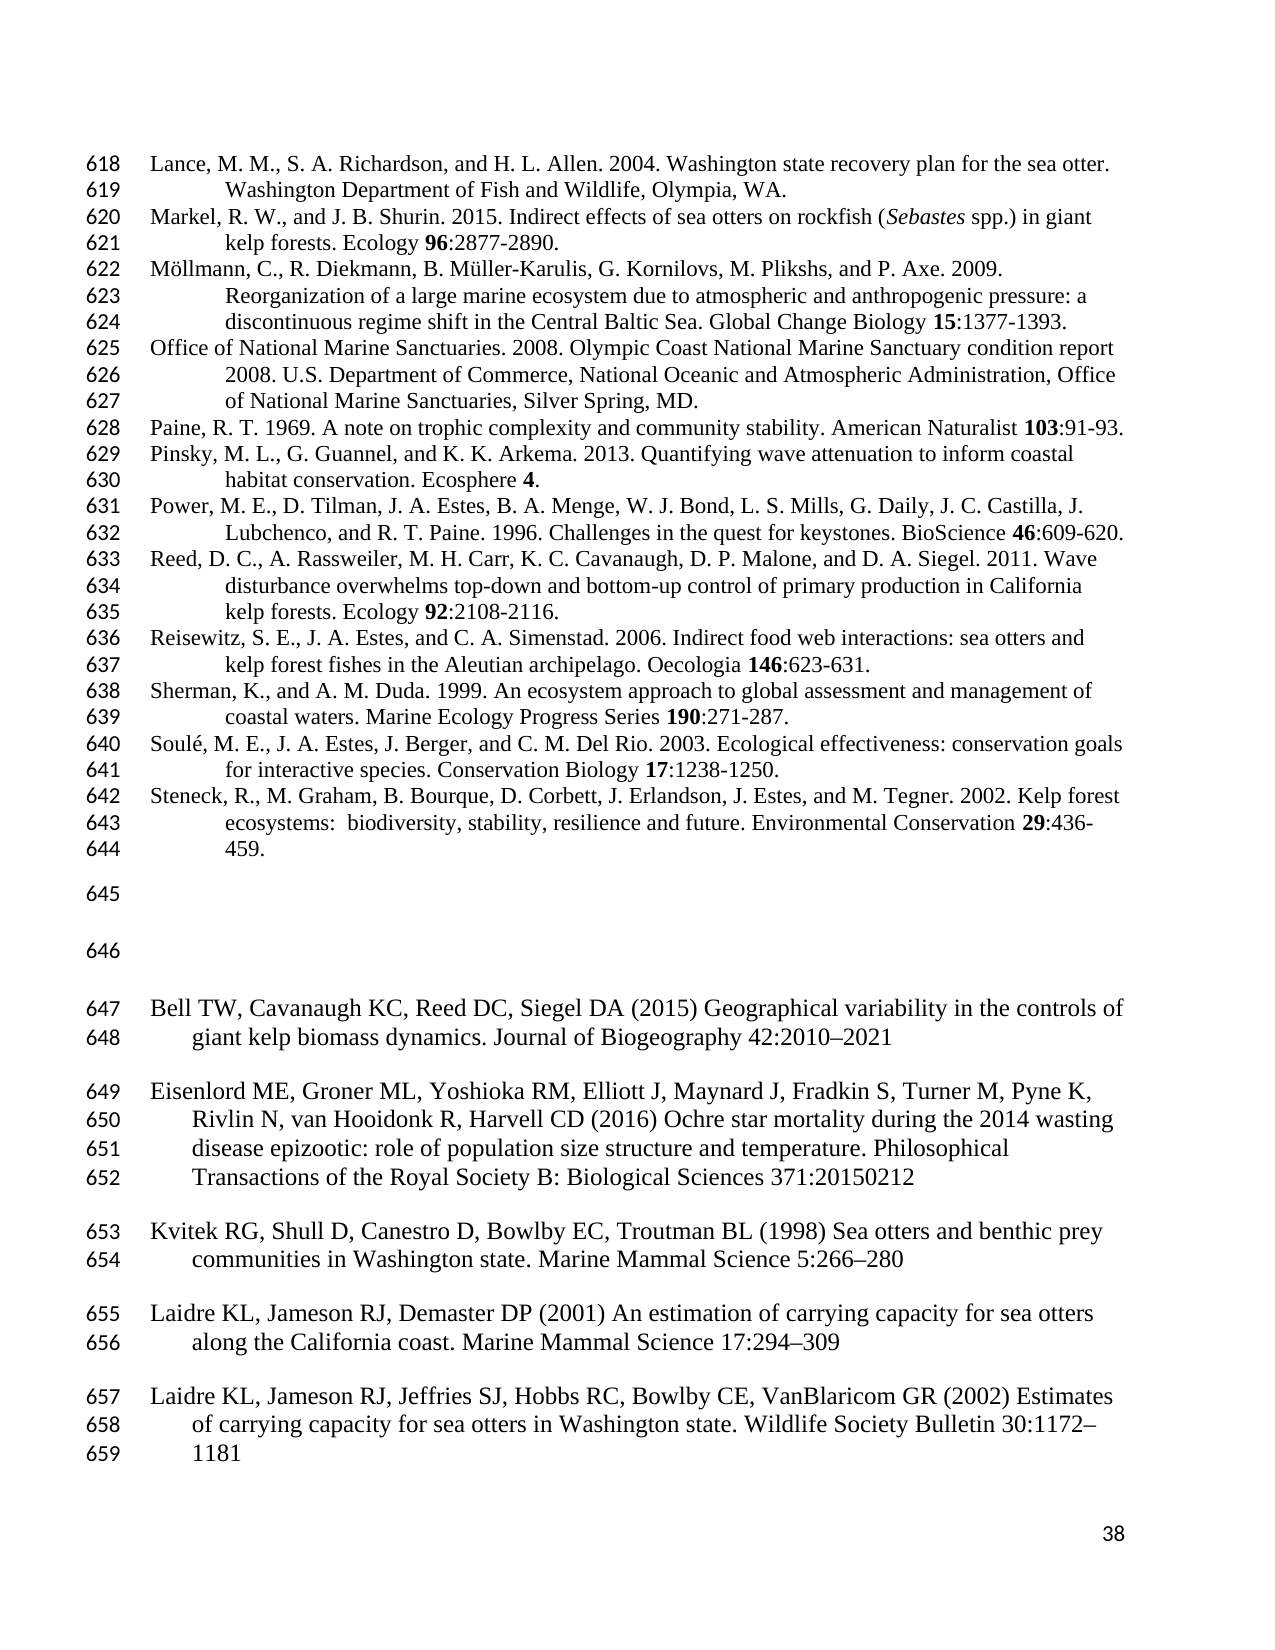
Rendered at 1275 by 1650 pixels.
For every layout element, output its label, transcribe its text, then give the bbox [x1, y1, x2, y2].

text Bell TW, Cavanaugh KC, Reed DC, Siegel DA (2015) Geographical variability in the controls of giant kelp biomass dynamics. Journal of Biogeography 42:2010–2021 [150, 993, 1125, 1051]
text Laidre KL, Jameson RJ, Jeffries SJ, Hobbs RC, Bowlby CE, VanBlaricom GR (2002) Estimates of carrying capacity for sea otters in Washington state. Wildlife Society Bulletin 30:1172–1181 [150, 1381, 1125, 1467]
text Steneck, R., M. Graham, B. Bourque, D. Corbett, J. Erlandson, J. Estes, and M. Tegner. 2002. Kelp forest ecosystems: biodiversity, stability, resilience and future. Environmental Conservation 29:436-459. [150, 782, 1125, 862]
text Lance, M. M., S. A. Richardson, and H. L. Allen. 2004. Washington state recovery plan for the sea otter. Washington Department of Fish and Wildlife, Olympia, WA. [150, 150, 1125, 203]
text Kvitek RG, Shull D, Canestro D, Bowlby EC, Troutman BL (1998) Sea otters and benthic prey communities in Washington state. Marine Mammal Science 5:266–280 [150, 1216, 1125, 1273]
text Markel, R. W., and J. B. Shurin. 2015. Indirect effects of sea otters on rockfish (Sebastes spp.) in giant kelp forests. Ecology 96:2877-2890. [150, 203, 1125, 255]
text Eisenlord ME, Groner ML, Yoshioka RM, Elliott J, Maynard J, Fradkin S, Turner M, Pyne K, Rivlin N, van Hooidonk R, Harvell CD (2016) Ochre star mortality during the 2014 wasting disease epizootic: role of population size structure and temperature. Philosophical Transactions of the Royal Society B: Biological Sciences 371:20150212 [150, 1076, 1125, 1191]
text Sherman, K., and A. M. Duda. 1999. An ecosystem approach to global assessment and management of coastal waters. Marine Ecology Progress Series 190:271-287. [150, 677, 1125, 730]
text Paine, R. T. 1969. A note on trophic complexity and community stability. American Naturalist 103:91-93. [150, 413, 1125, 440]
text Möllmann, C., R. Diekmann, B. Müller-Karulis, G. Kornilovs, M. Plikshs, and P. Axe. 2009. Reorganization of a large marine ecosystem due to atmospheric and anthropogenic pressure: a discontinuous regime shift in the Central Baltic Sea. Global Change Biology 15:1377-1393. [150, 255, 1125, 334]
text Reed, D. C., A. Rassweiler, M. H. Carr, K. C. Cavanaugh, D. P. Malone, and D. A. Siegel. 2011. Wave disturbance overwhelms top-down and bottom-up control of primary production in California kelp forests. Ecology 92:2108-2116. [150, 545, 1125, 624]
text Laidre KL, Jameson RJ, Demaster DP (2001) An estimation of carrying capacity for sea otters along the California coast. Marine Mammal Science 17:294–309 [150, 1298, 1125, 1356]
text Office of National Marine Sanctuaries. 2008. Olympic Coast National Marine Sanctuary condition report 2008. U.S. Department of Commerce, National Oceanic and Atmospheric Administration, Office of National Marine Sanctuaries, Silver Spring, MD. [150, 334, 1125, 413]
text Pinsky, M. L., G. Guannel, and K. K. Arkema. 2013. Quantifying wave attenuation to inform coastal habitat conservation. Ecosphere 4. [150, 440, 1125, 493]
text Soulé, M. E., J. A. Estes, J. Berger, and C. M. Del Rio. 2003. Ecological effectiveness: conservation goals for interactive species. Conservation Biology 17:1238-1250. [150, 730, 1125, 782]
text Power, M. E., D. Tilman, J. A. Estes, B. A. Menge, W. J. Bond, L. S. Mills, G. Daily, J. C. Castilla, J. Lubchenco, and R. T. Paine. 1996. Challenges in the quest for keystones. BioScience 46:609-620. [150, 493, 1125, 545]
text Reisewitz, S. E., J. A. Estes, and C. A. Simenstad. 2006. Indirect food web interactions: sea otters and kelp forest fishes in the Aleutian archipelago. Oecologia 146:623-631. [150, 624, 1125, 677]
